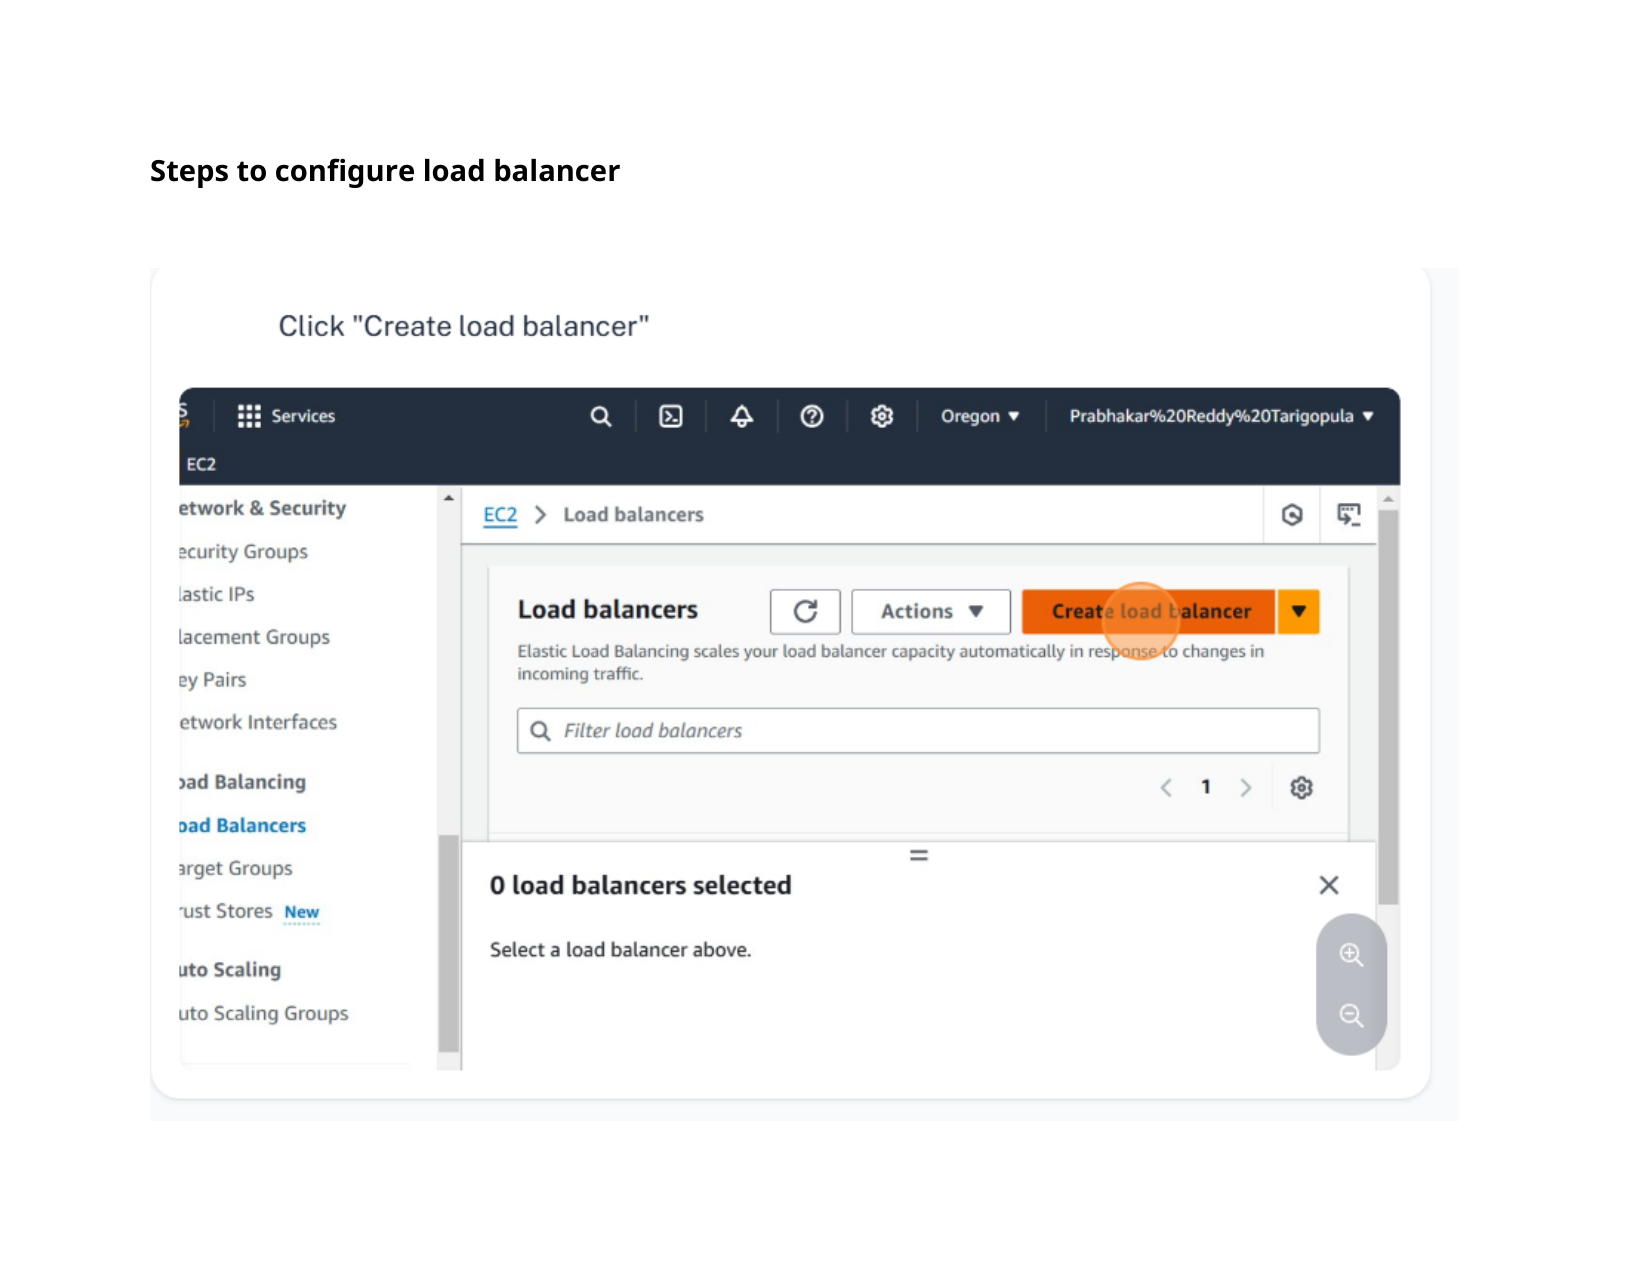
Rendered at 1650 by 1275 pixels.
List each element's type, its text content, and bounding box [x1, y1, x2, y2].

picture [150, 268, 1460, 1121]
text Steps to configure load balancer [150, 150, 1500, 190]
